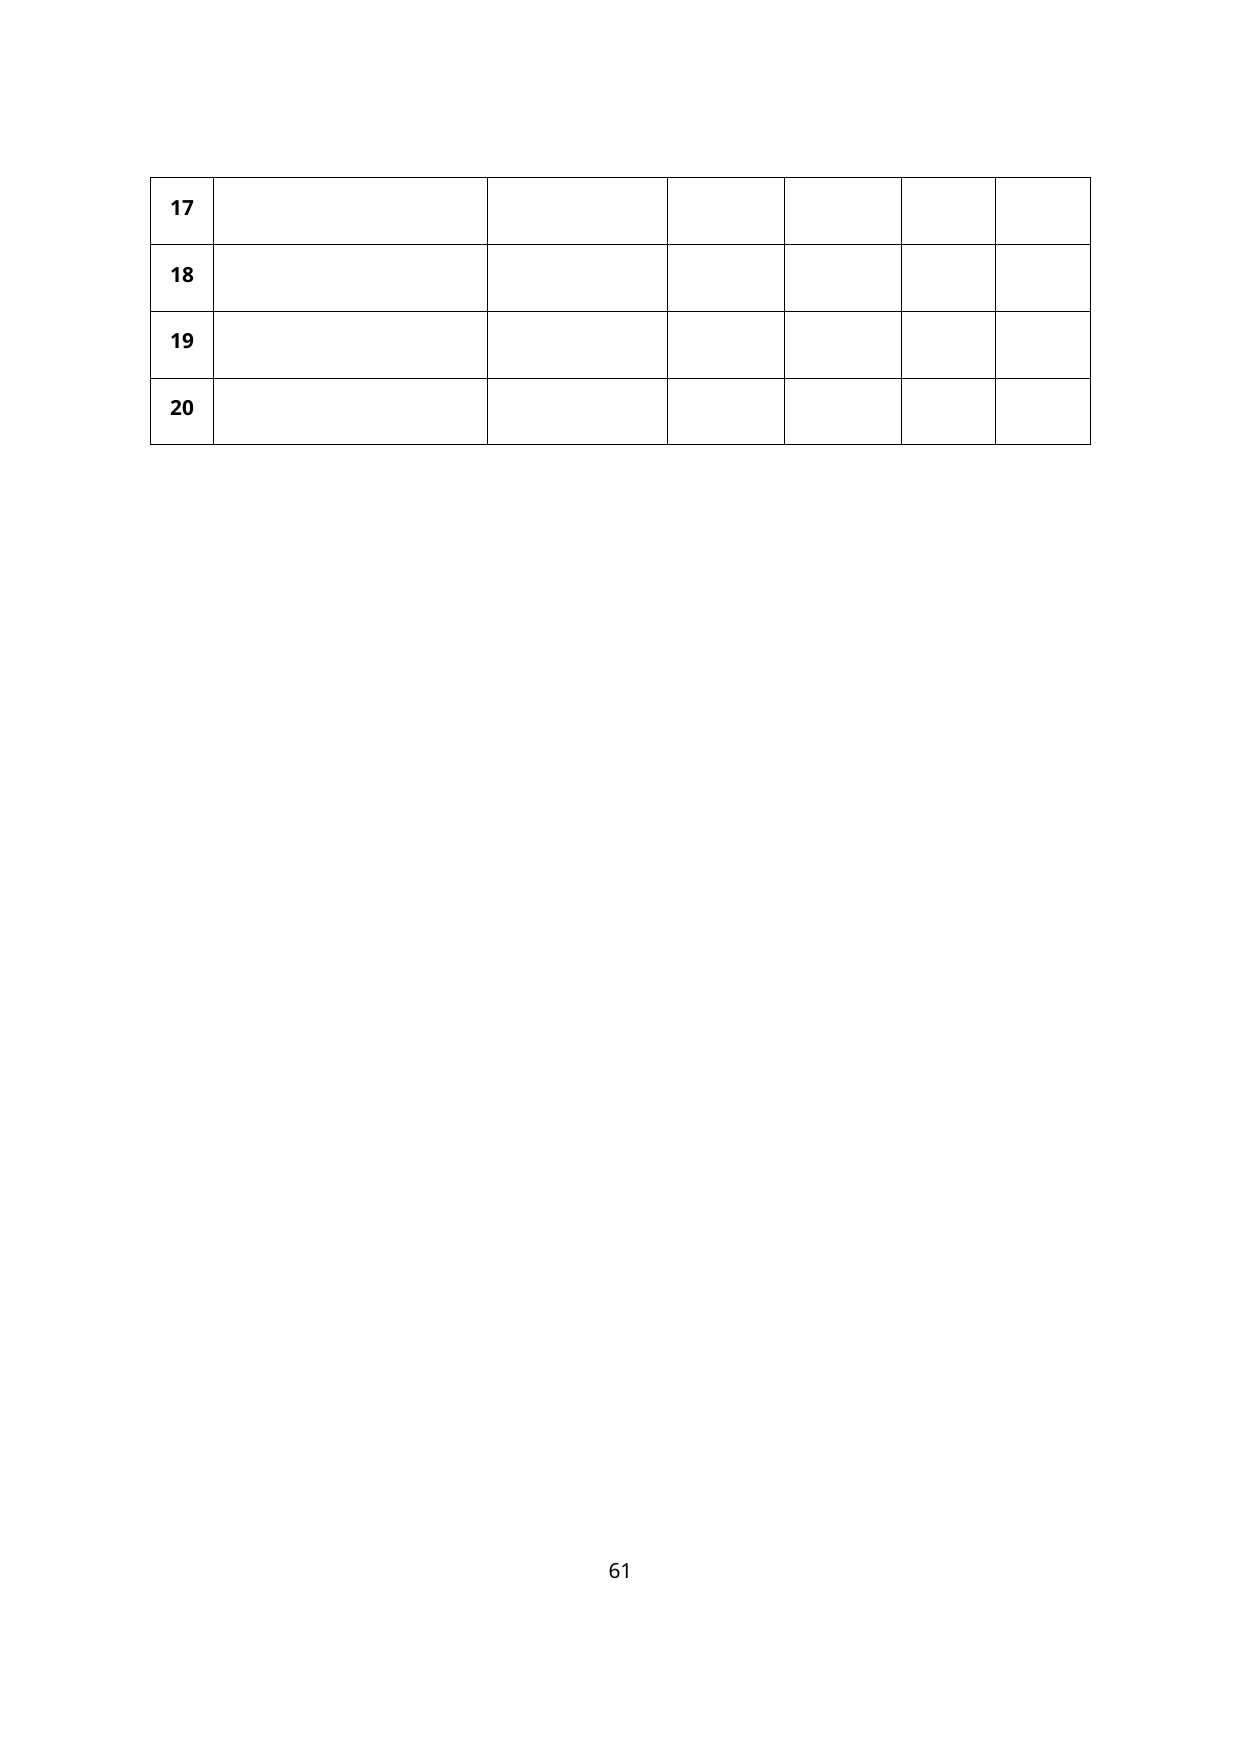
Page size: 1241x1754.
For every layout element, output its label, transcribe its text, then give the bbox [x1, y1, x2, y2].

table_cell [668, 178, 784, 244]
table_cell 18 [151, 245, 213, 311]
table_cell 17 [151, 178, 213, 244]
table_cell 19 [151, 312, 213, 377]
table_cell [214, 178, 487, 244]
table_cell [668, 312, 784, 377]
table_cell [214, 379, 487, 444]
table_cell [668, 245, 784, 311]
table_cell [996, 379, 1090, 444]
table_cell [996, 178, 1090, 244]
table_cell [668, 379, 784, 444]
table_cell [902, 245, 995, 311]
table_cell [902, 178, 995, 244]
table_cell [996, 245, 1090, 311]
table_cell [214, 312, 487, 377]
table_cell [488, 379, 667, 444]
table_cell [902, 379, 995, 444]
table_cell [488, 312, 667, 377]
table_cell 20 [151, 379, 213, 444]
table_cell [902, 312, 995, 377]
table_cell [785, 312, 901, 377]
table_cell [996, 312, 1090, 377]
table_cell [214, 245, 487, 311]
table_cell [785, 245, 901, 311]
table_cell [488, 178, 667, 244]
table_cell [785, 178, 901, 244]
table_cell [785, 379, 901, 444]
table_cell [488, 245, 667, 311]
